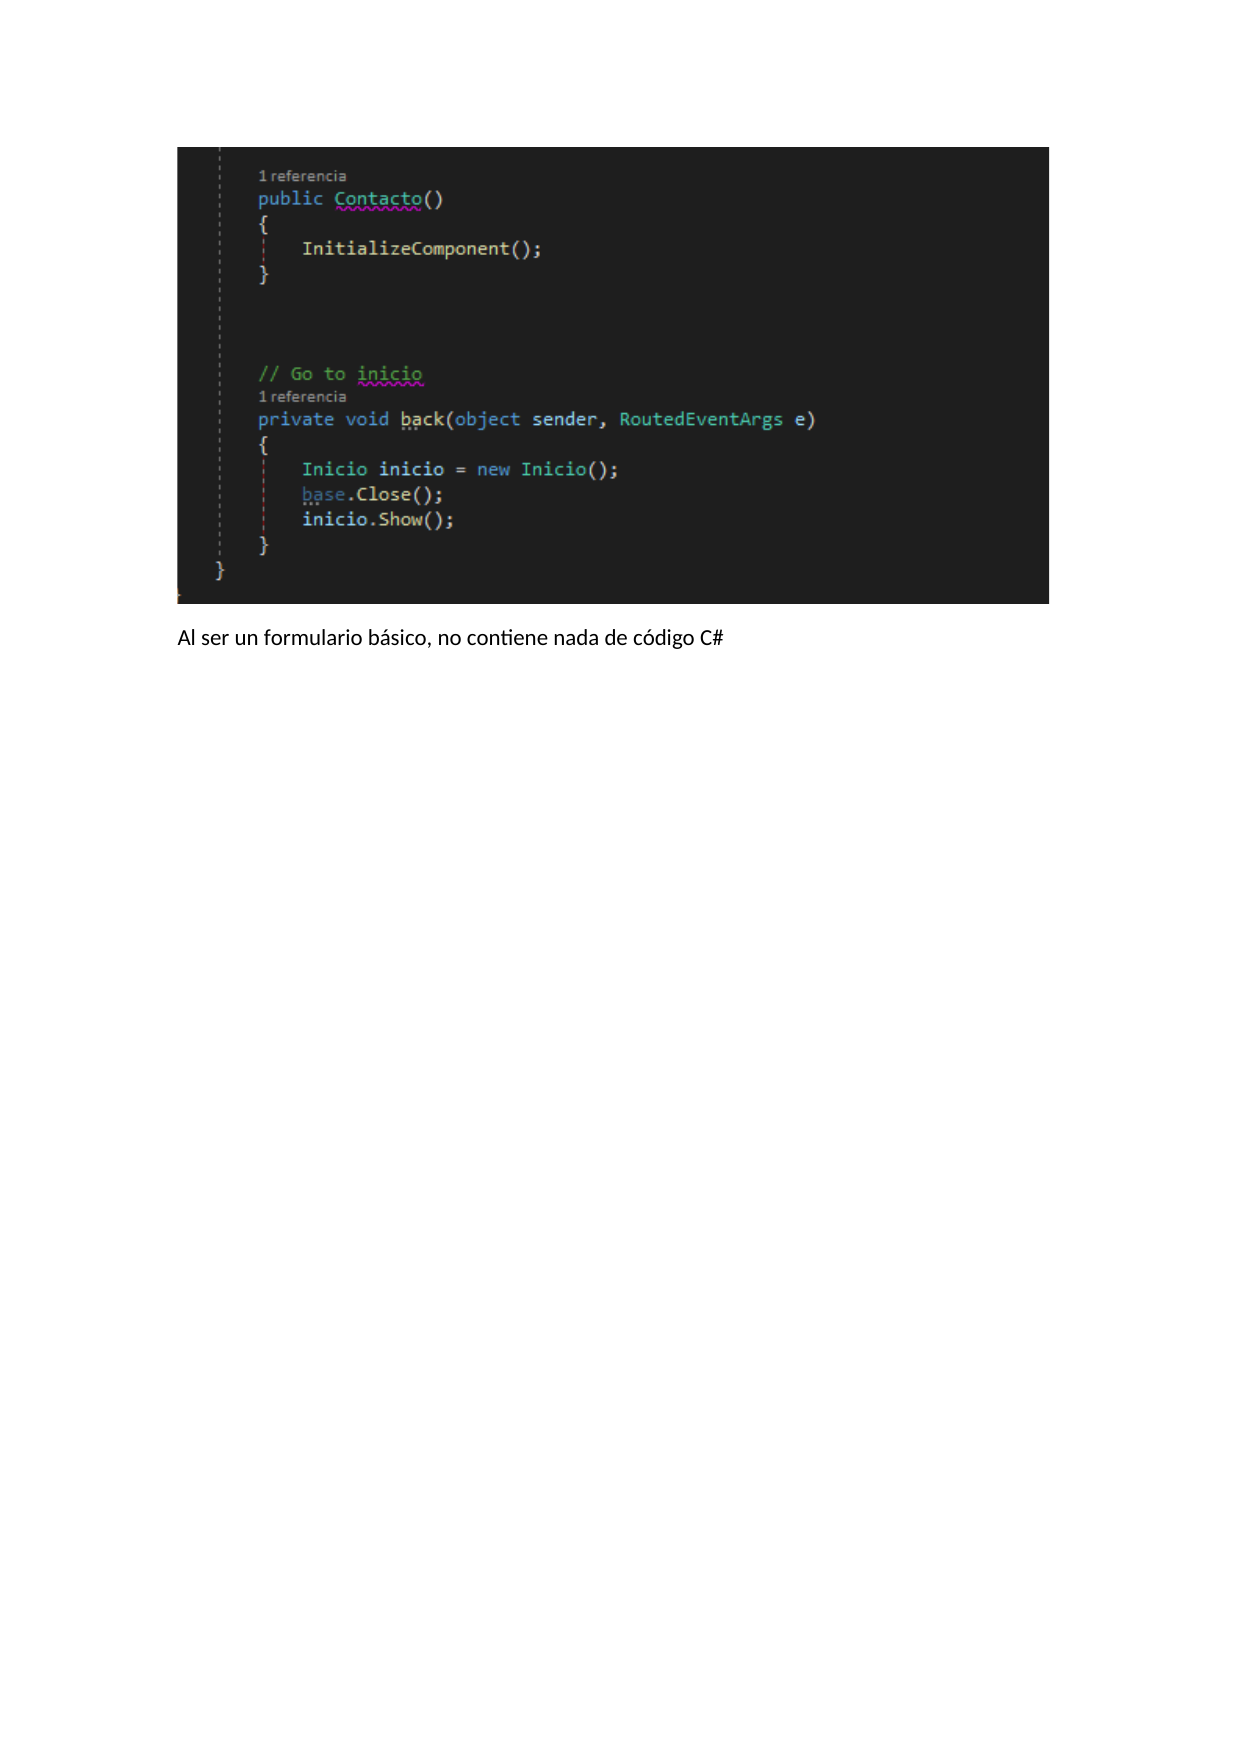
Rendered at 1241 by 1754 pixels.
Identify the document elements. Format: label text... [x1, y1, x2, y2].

picture [177, 147, 1050, 604]
text Al ser un formulario básico, no contiene nada de código C# [177, 623, 1063, 651]
